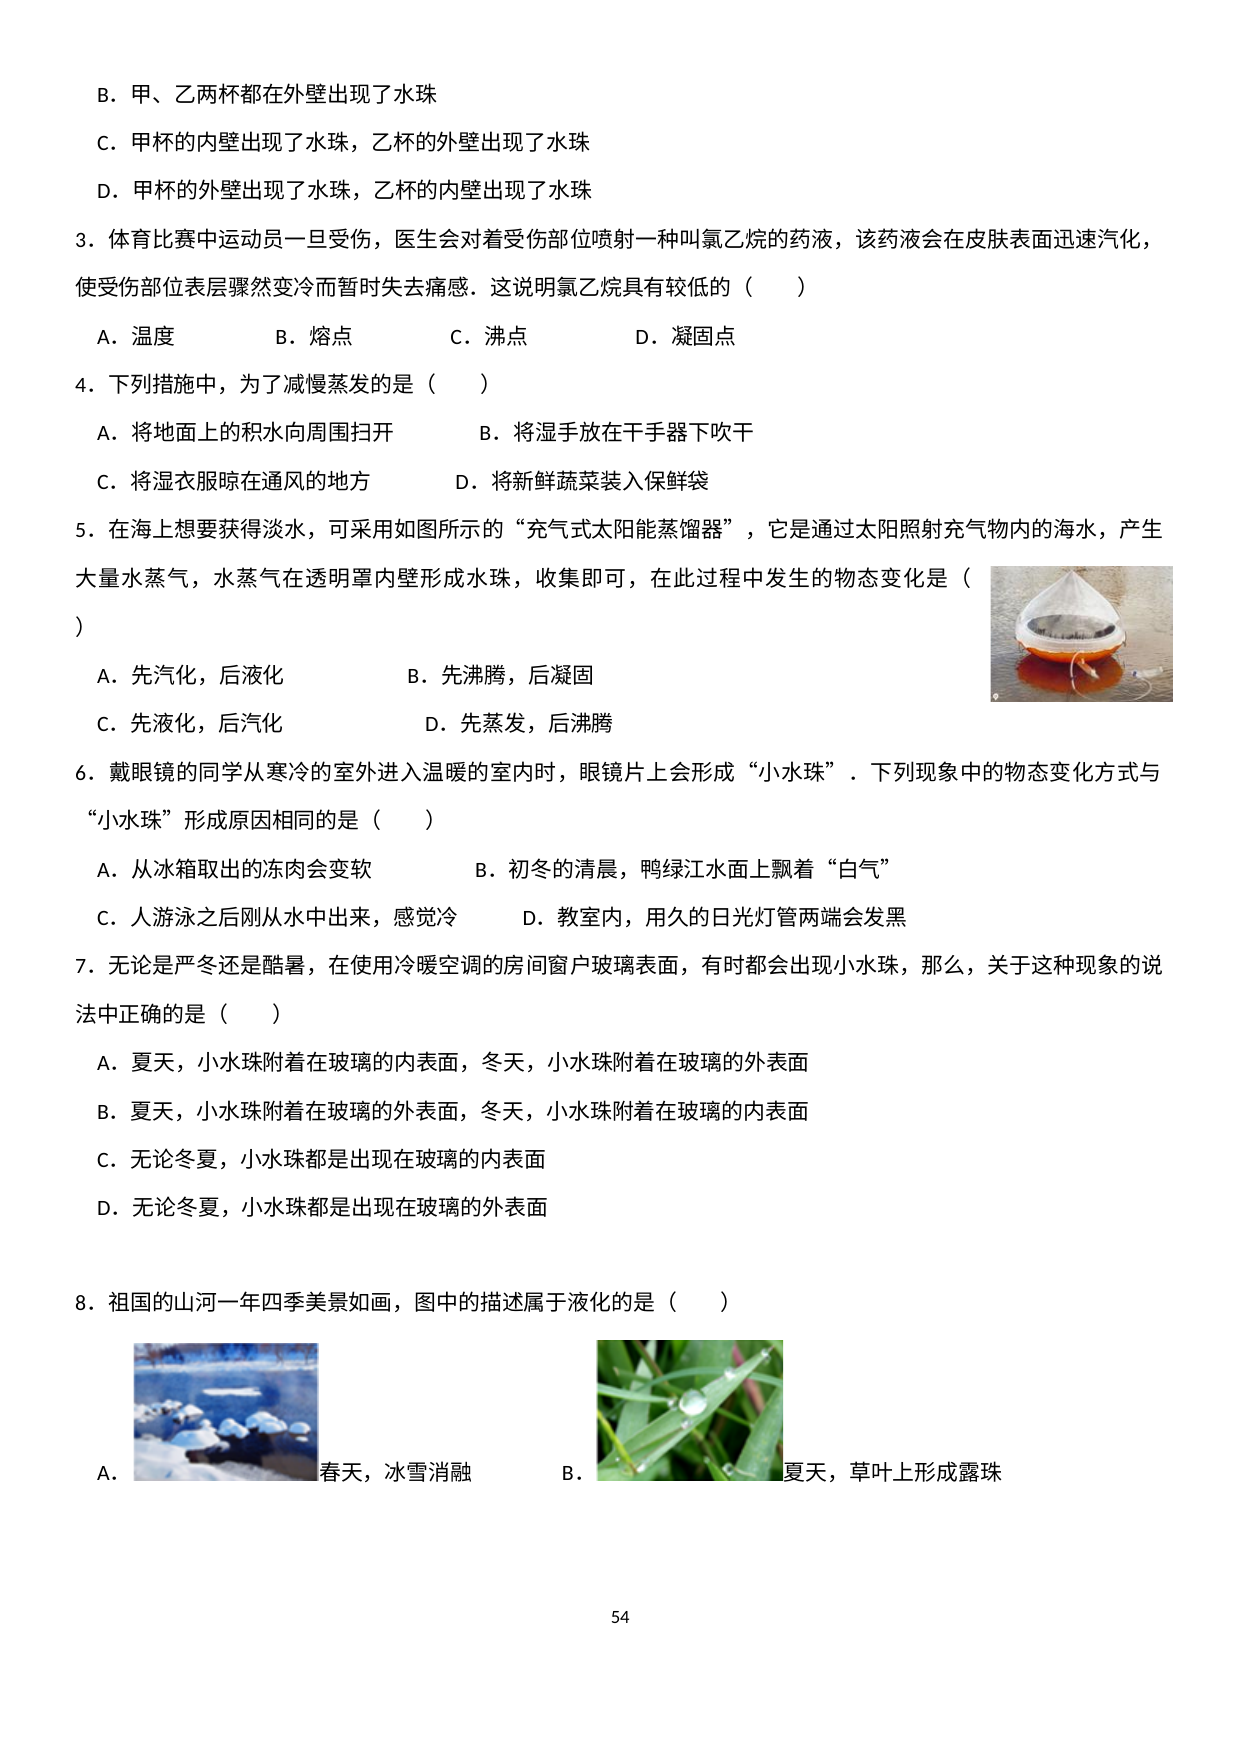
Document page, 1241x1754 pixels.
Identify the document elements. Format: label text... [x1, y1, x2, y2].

text 8．祖国的山河一年四季美景如画，图中的描述属于液化的是（ ） [75, 1284, 1165, 1317]
text C．先液化，后汽化 D．先蒸发，后沸腾 [75, 706, 1165, 738]
picture [131, 1343, 319, 1481]
picture [990, 566, 1173, 702]
text 3．体育比赛中运动员一旦受伤，医生会对着受伤部位喷射一种叫氯乙烷的药液，该药液会在皮肤表面迅速汽化，使受伤部位表层骤然变冷而暂时失去痛感．这说明氯乙烷具有较低的（ ） [75, 221, 1165, 302]
text A．从冰箱取出的冻肉会变软 B．初冬的清晨，鸭绿江水面上飘着“白气” [75, 851, 1165, 884]
text D．无论冬夏，小水珠都是出现在玻璃的外表面 [75, 1190, 1165, 1222]
text B．夏天，小水珠附着在玻璃的外表面，冬天，小水珠附着在玻璃的内表面 [75, 1093, 1165, 1126]
text 6．戴眼镜的同学从寒冷的室外进入温暖的室内时，眼镜片上会形成“小水珠”．下列现象中的物态变化方式与“小水珠”形成原因相同的是（ ） [75, 754, 1165, 835]
text D．甲杯的外壁出现了水珠，乙杯的内壁出现了水珠 [75, 173, 1165, 205]
text A．先汽化，后液化 B．先沸腾，后凝固 [75, 657, 990, 690]
text C．将湿衣服晾在通风的地方 D．将新鲜蔬菜装入保鲜袋 [75, 463, 1165, 496]
text C．无论冬夏，小水珠都是出现在玻璃的内表面 [75, 1142, 1165, 1174]
text C．甲杯的内壁出现了水珠，乙杯的外壁出现了水珠 [75, 124, 1165, 157]
text C．人游泳之后刚从水中出来，感觉冷 D．教室内，用久的日光灯管两端会发黑 [75, 899, 1165, 932]
text A．温度 B．熔点 C．沸点 D．凝固点 [75, 318, 1165, 351]
picture [595, 1340, 784, 1481]
text 7．无论是严冬还是酷暑，在使用冷暖空调的房间窗户玻璃表面，有时都会出现小水珠，那么，关于这种现象的说法中正确的是（ ） [75, 948, 1165, 1029]
text B．甲、乙两杯都在外壁出现了水珠 [75, 76, 1165, 109]
text 4．下列措施中，为了减慢蒸发的是（ ） [75, 367, 1165, 399]
text A．将地面上的积水向周围扫开 B．将湿手放在干手器下吹干 [75, 415, 1165, 447]
text A．夏天，小水珠附着在玻璃的内表面，冬天，小水珠附着在玻璃的外表面 [75, 1045, 1165, 1077]
text 5．在海上想要获得淡水，可采用如图所示的“充气式太阳能蒸馏器”，它是通过太阳照射充气物内的海水，产生大量水蒸气，水蒸气在透明罩内壁形成水珠，收集即可，在此过程中发生的物态变化是（ ） [75, 512, 1165, 642]
